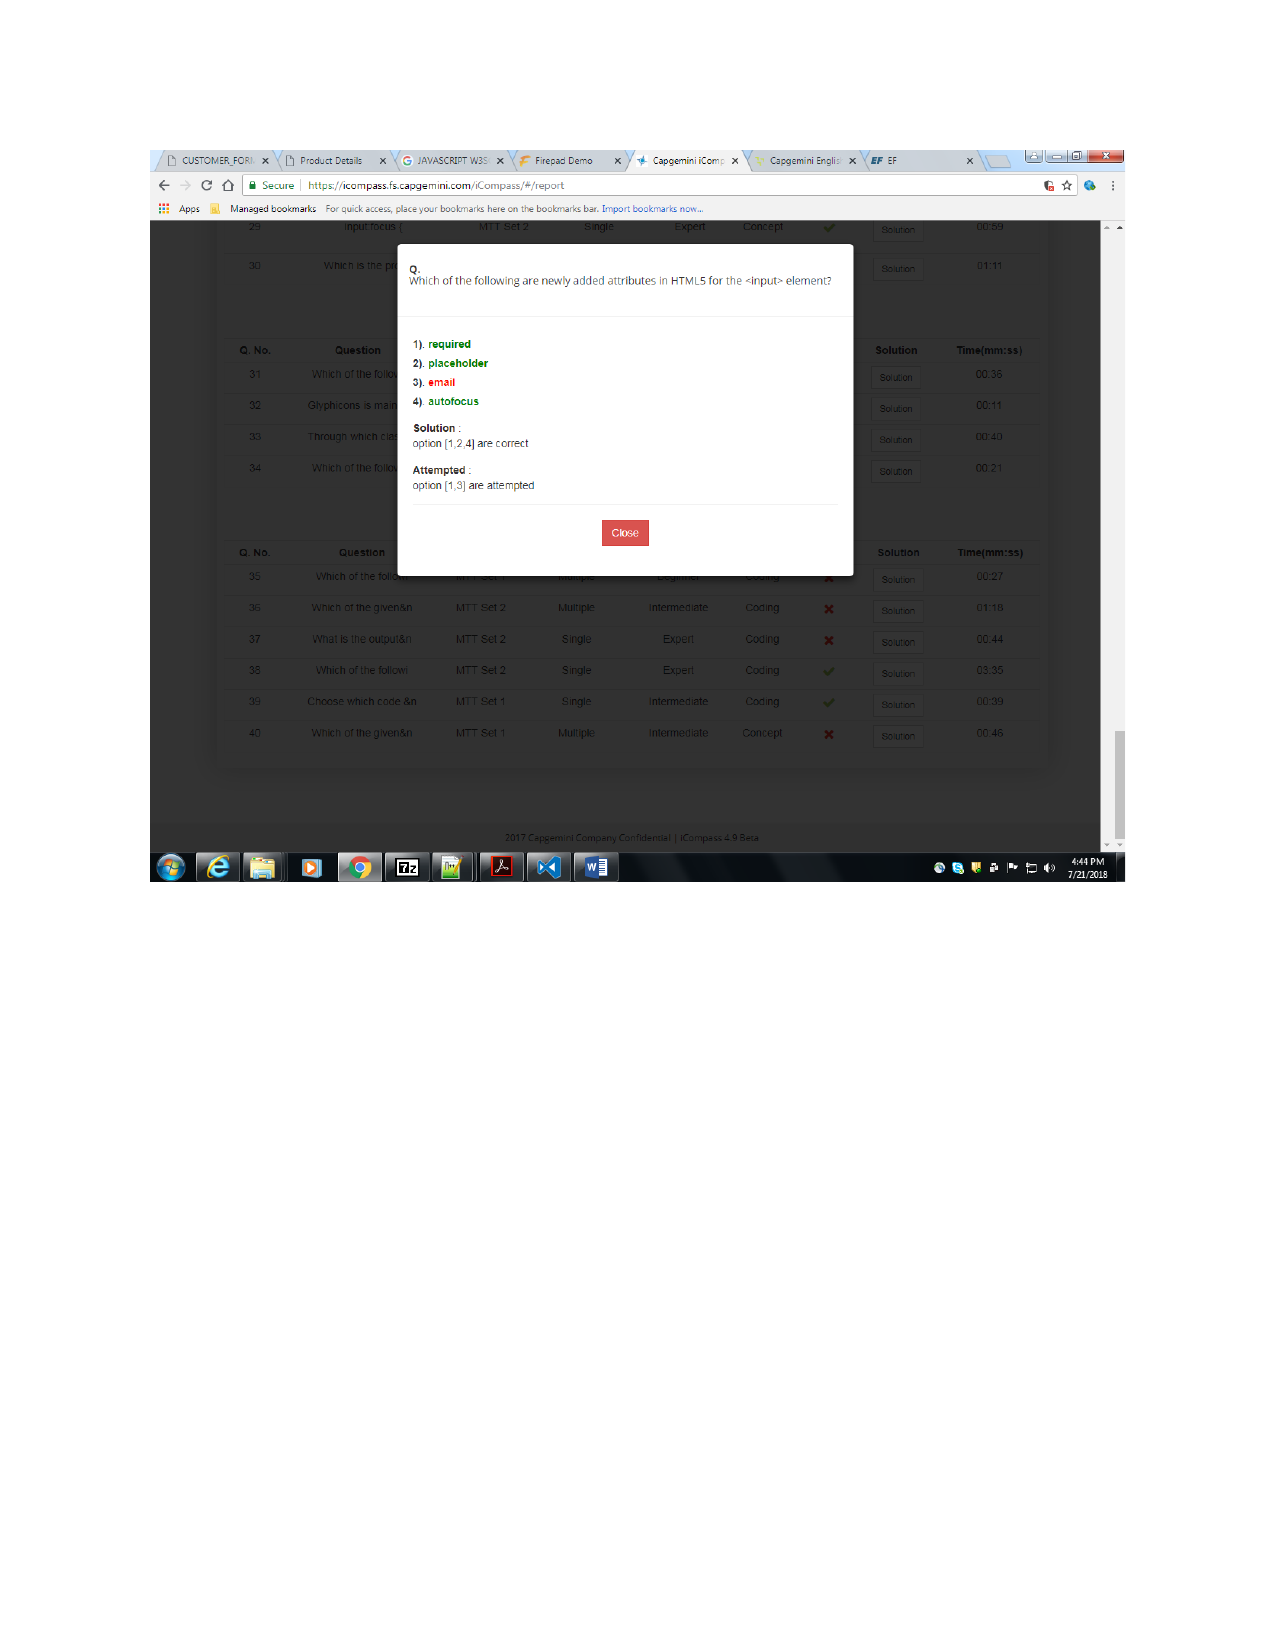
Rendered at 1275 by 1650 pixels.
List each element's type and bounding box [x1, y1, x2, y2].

picture [150, 150, 1125, 882]
